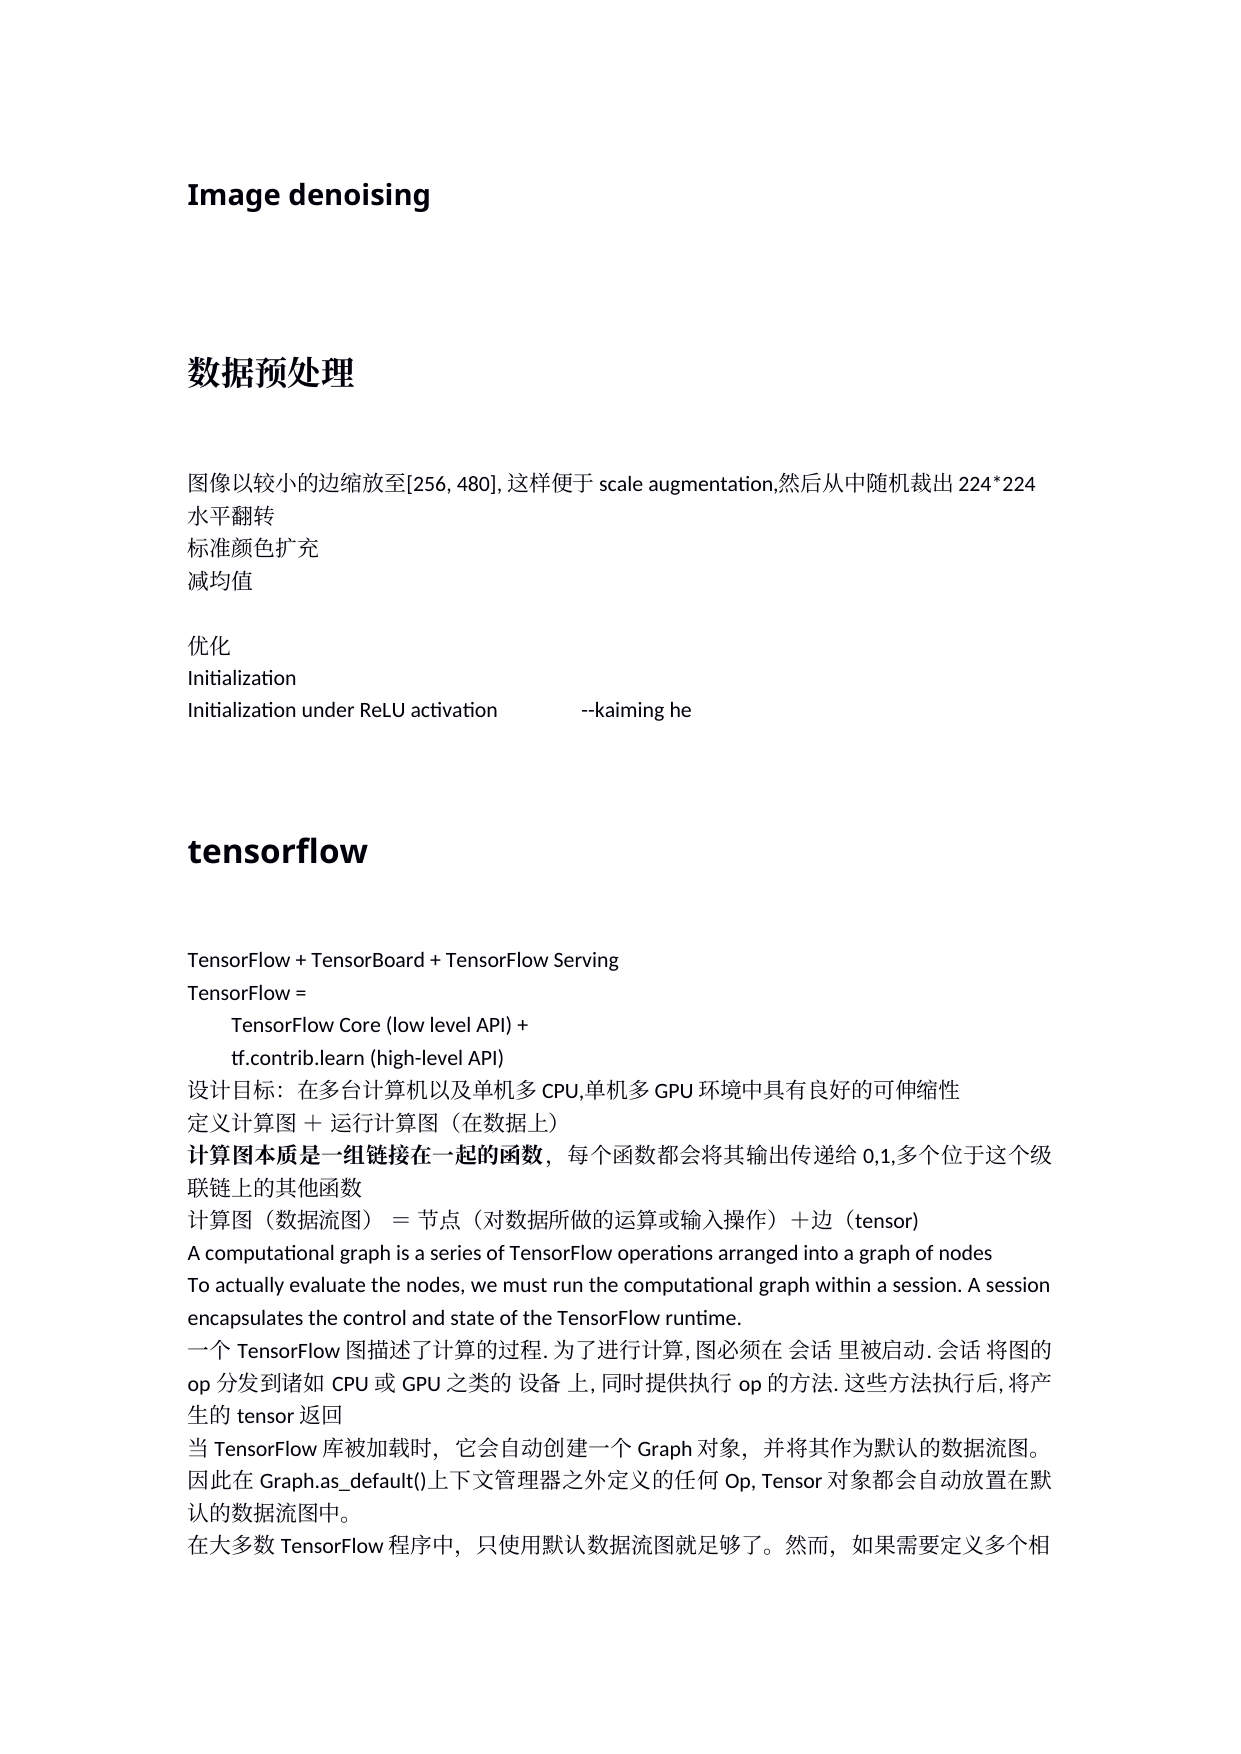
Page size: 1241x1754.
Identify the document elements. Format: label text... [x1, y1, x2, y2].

text 标准颜色扩充 [187, 531, 1053, 563]
text TensorFlow + TensorBoard + TensorFlow Serving [187, 943, 1053, 976]
text 水平翻转 [187, 498, 1053, 531]
text TensorFlow = [187, 976, 1053, 1008]
subtitle 数据预处理 [187, 339, 1053, 404]
text A computational graph is a series of TensorFlow operations arranged into a graph of nodes [187, 1236, 1053, 1268]
text Initialization under ReLU activation --kaiming he [187, 693, 1053, 726]
text 计算图（数据流图） ＝ 节点（对数据所做的运算或输入操作）＋边（tensor) [187, 1203, 1053, 1236]
text 当TensorFlow库被加载时，它会自动创建一个Graph对象，并将其作为默认的数据流图。因此在Graph.as_default()上下文管理器之外定义的任何Op, Tensor对象都会自动放置在默认的数据流图中。 [187, 1431, 1053, 1528]
text To actually evaluate the nodes, we must run the computational graph within a session. A session encapsulates the control and state of the TensorFlow runtime. [187, 1268, 1053, 1333]
text 一个 TensorFlow 图描述了计算的过程. 为了进行计算, 图必须在 会话 里被启动. 会话 将图的 op 分发到诸如 CPU 或 GPU 之类的 设备 上, 同时提供执行 op 的方法. 这些方法执行后, 将产生的 tensor 返回 [187, 1333, 1053, 1431]
text 设计目标：在多台计算机以及单机多CPU,单机多GPU环境中具有良好的可伸缩性 [187, 1073, 1053, 1106]
subtitle tensorflow [187, 818, 1053, 883]
text TensorFlow Core (low level API) + [187, 1008, 1053, 1041]
text 图像以较小的边缩放至[256, 480], 这样便于scale augmentation,然后从中随机裁出224*224 [187, 466, 1053, 498]
subtitle Image denoising [187, 162, 1053, 227]
text Initialization [187, 661, 1053, 693]
text 计算图本质是一组链接在一起的函数，每个函数都会将其输出传递给0,1,多个位于这个级联链上的其他函数 [187, 1138, 1053, 1203]
text 优化 [187, 628, 1053, 661]
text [187, 1528, 1053, 1561]
text 定义计算图 ＋ 运行计算图（在数据上） [187, 1106, 1053, 1138]
text tf.contrib.learn (high-level API) [187, 1041, 1053, 1073]
text 减均值 [187, 563, 1053, 596]
